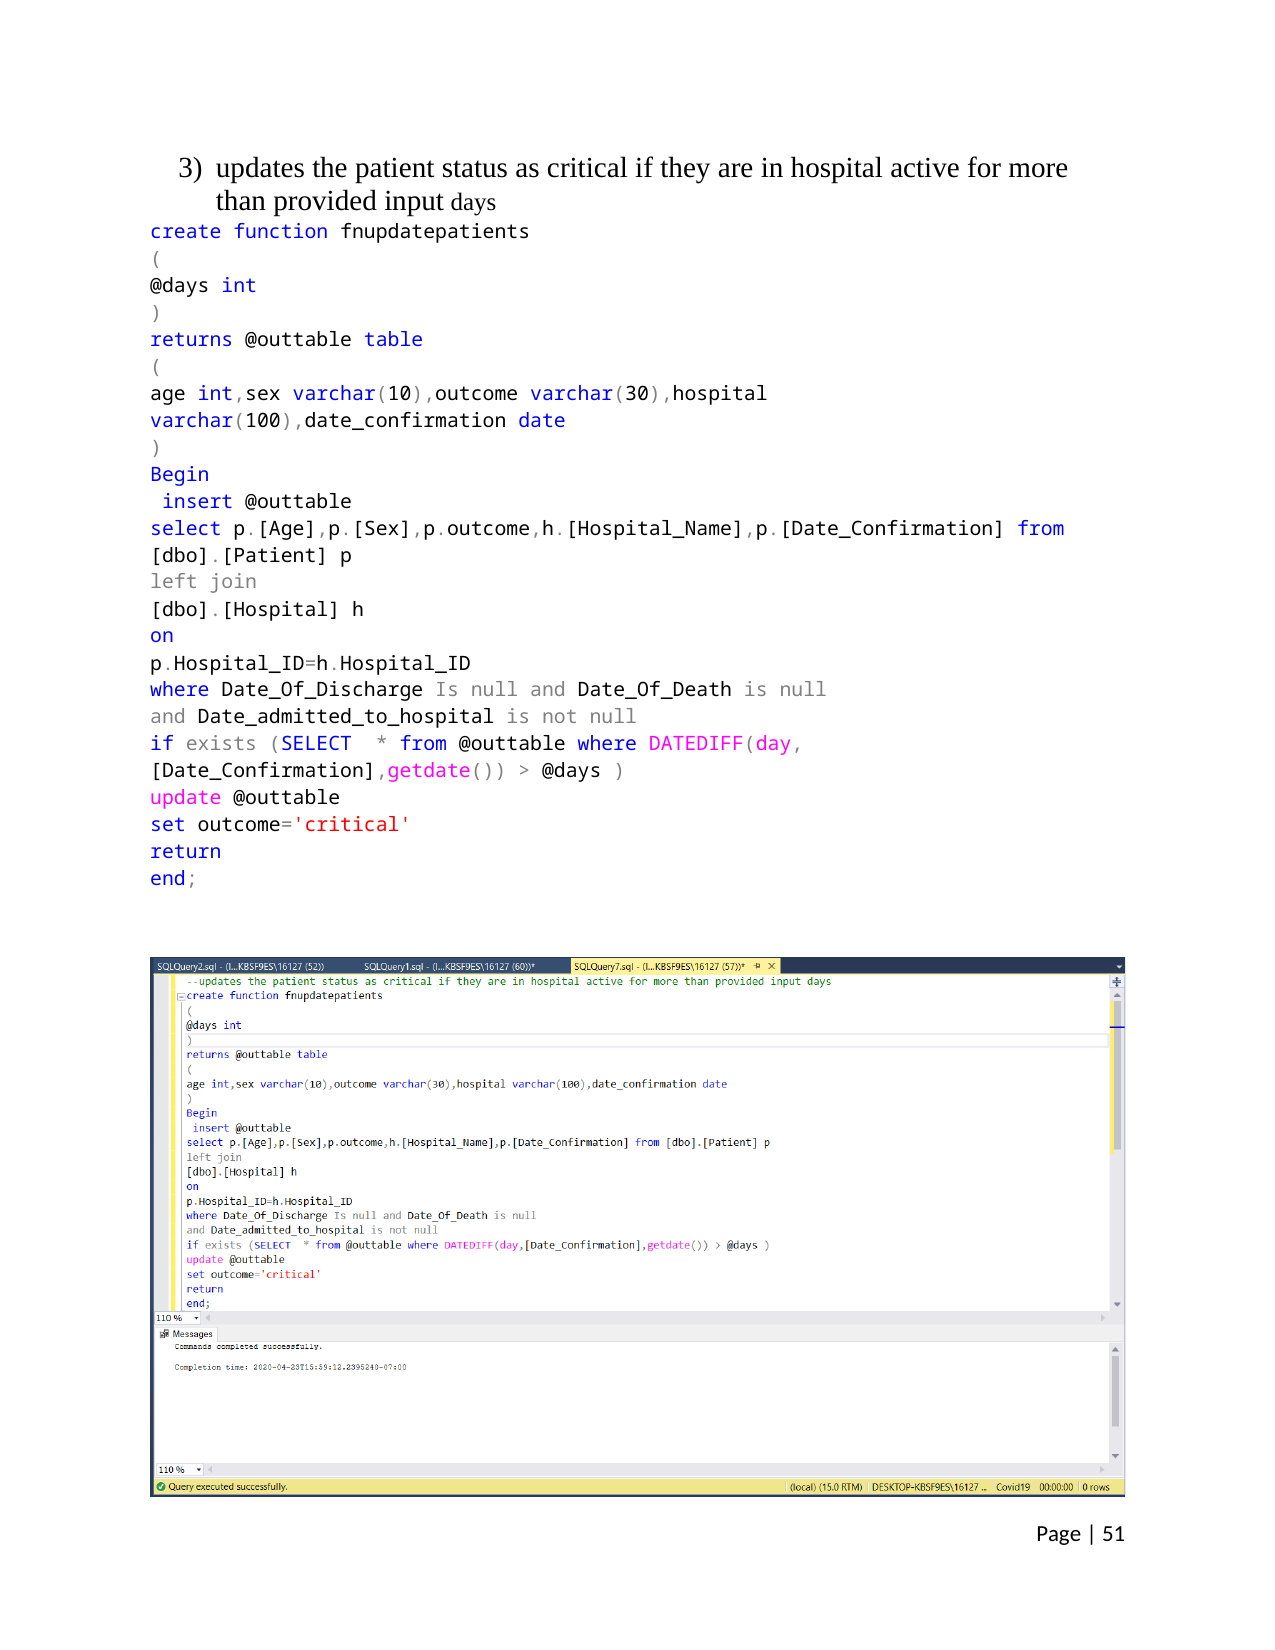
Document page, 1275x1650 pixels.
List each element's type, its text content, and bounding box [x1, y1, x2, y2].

text ) [150, 433, 1125, 460]
text returns @outtable table [150, 325, 1125, 352]
text Begin [150, 460, 1125, 487]
text if exists (SELECT * from @outtable where DATEDIFF(day,[Date_Confirmation],getdate()) > @days ) [150, 730, 1125, 784]
list updates the patient status as critical if they are in hospital active for more than provided input days [178, 150, 1125, 217]
text where Date_Of_Discharge Is null and Date_Of_Death is null [150, 676, 1125, 703]
text ) [150, 298, 1125, 325]
text age int,sex varchar(10),outcome varchar(30),hospital varchar(100),date_confirmation date [150, 379, 1125, 433]
text select p.[Age],p.[Sex],p.outcome,h.[Hospital_Name],p.[Date_Confirmation] from [dbo].[Patient] p [150, 514, 1125, 568]
text update @outtable [150, 784, 1125, 811]
text on [150, 622, 1125, 649]
text end; [150, 864, 1125, 892]
text @days int [150, 271, 1125, 298]
text set outcome='critical' [150, 811, 1125, 838]
text return [150, 838, 1125, 864]
text p.Hospital_ID=h.Hospital_ID [150, 649, 1125, 676]
text ( [150, 352, 1125, 379]
text left join [150, 568, 1125, 595]
picture [150, 957, 1125, 1497]
text create function fnupdatepatients [150, 217, 1125, 244]
text [dbo].[Hospital] h [150, 595, 1125, 622]
text ( [150, 244, 1125, 271]
text and Date_admitted_to_hospital is not null [150, 703, 1125, 730]
text insert @outtable [150, 487, 1125, 514]
